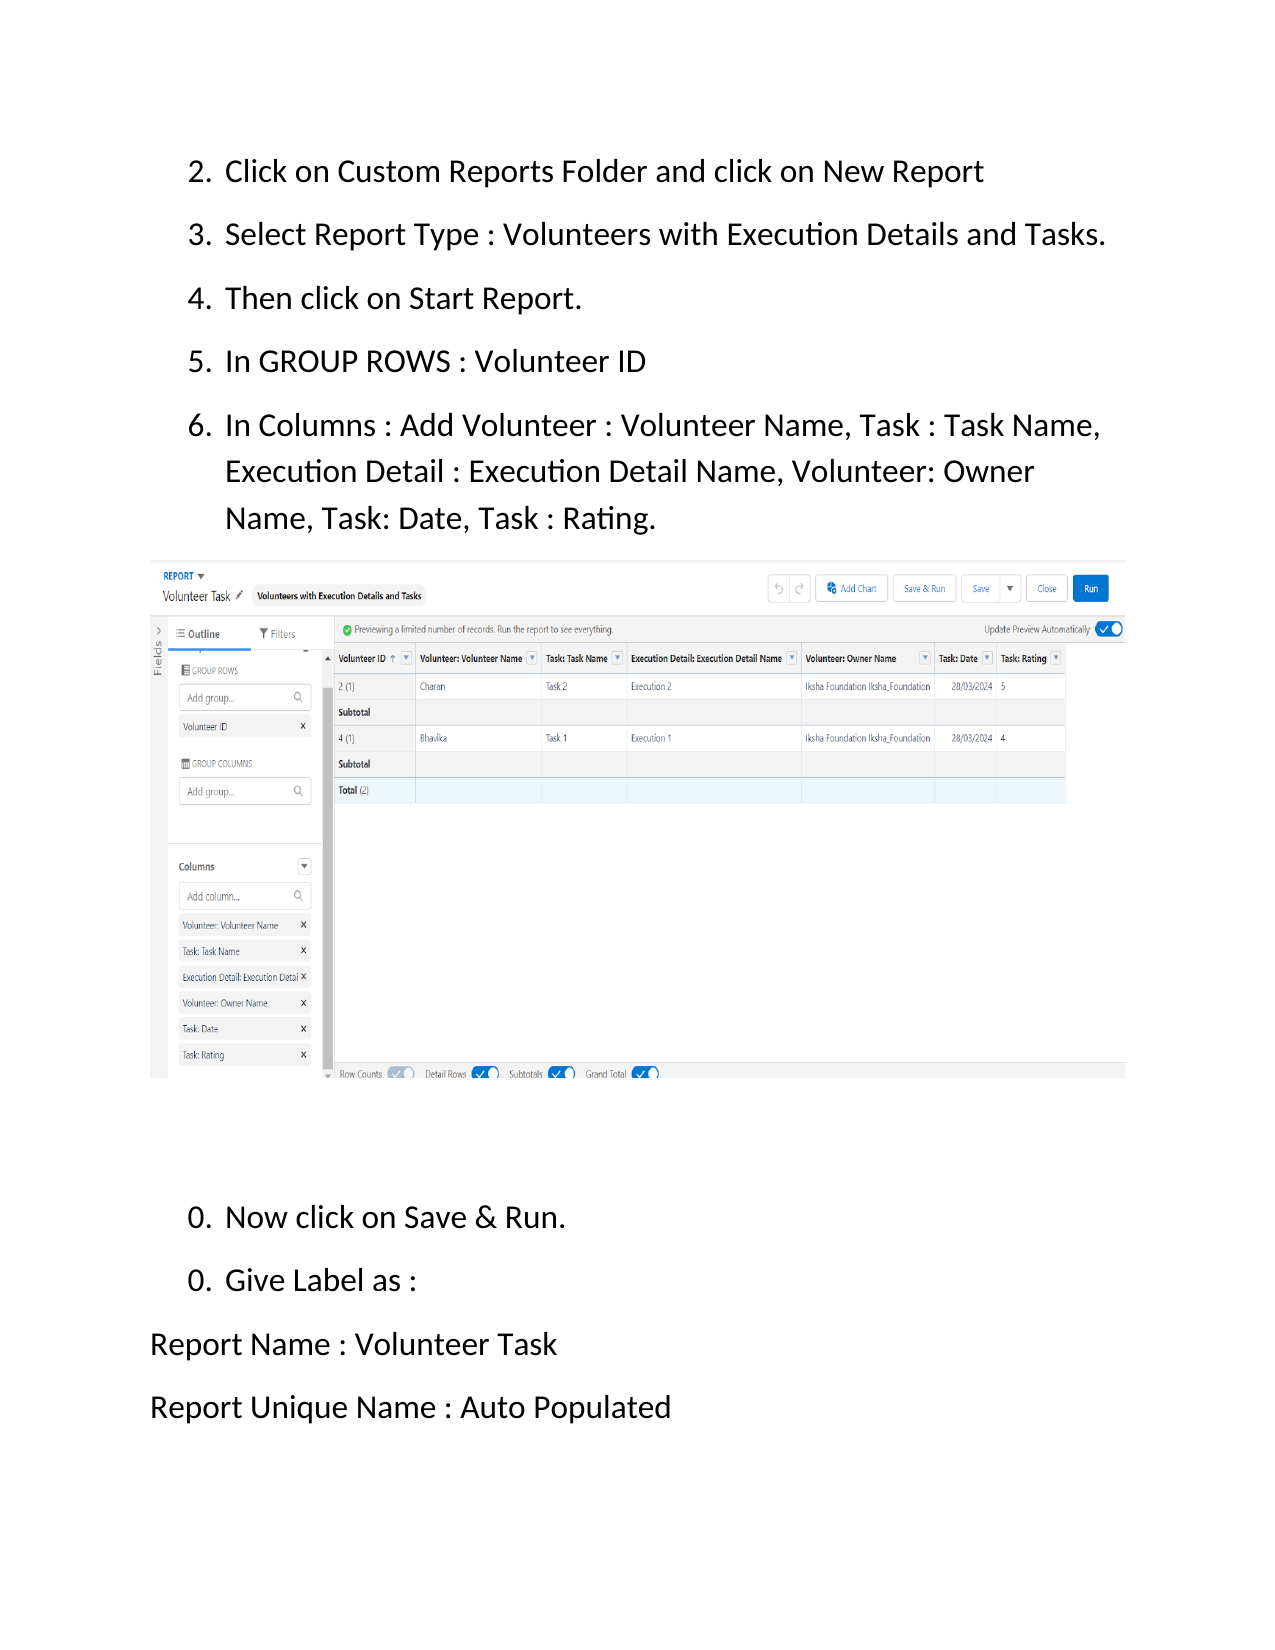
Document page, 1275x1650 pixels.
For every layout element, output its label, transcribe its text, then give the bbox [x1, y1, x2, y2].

list In GROUP ROWS : Volunteer ID [187, 340, 1125, 381]
list Click on Custom Reports Folder and click on New Report [187, 150, 1125, 191]
list Give Label as : [187, 1259, 1125, 1300]
list In Columns : Add Volunteer : Volunteer Name, Task : Task Name, Execution Detail : Execution Detail Name, Volunteer: Owner Name, Task: Date, Task : Rating. [187, 404, 1125, 538]
picture [150, 560, 1125, 1078]
list Now click on Save & Run. [187, 1196, 1125, 1237]
list Select Report Type : Volunteers with Execution Details and Tasks. [187, 213, 1125, 254]
list Then click on Start Report. [187, 277, 1125, 318]
text Report Name : Volunteer Task [150, 1323, 1125, 1363]
text Report Unique Name : Auto Populated [150, 1386, 1125, 1427]
